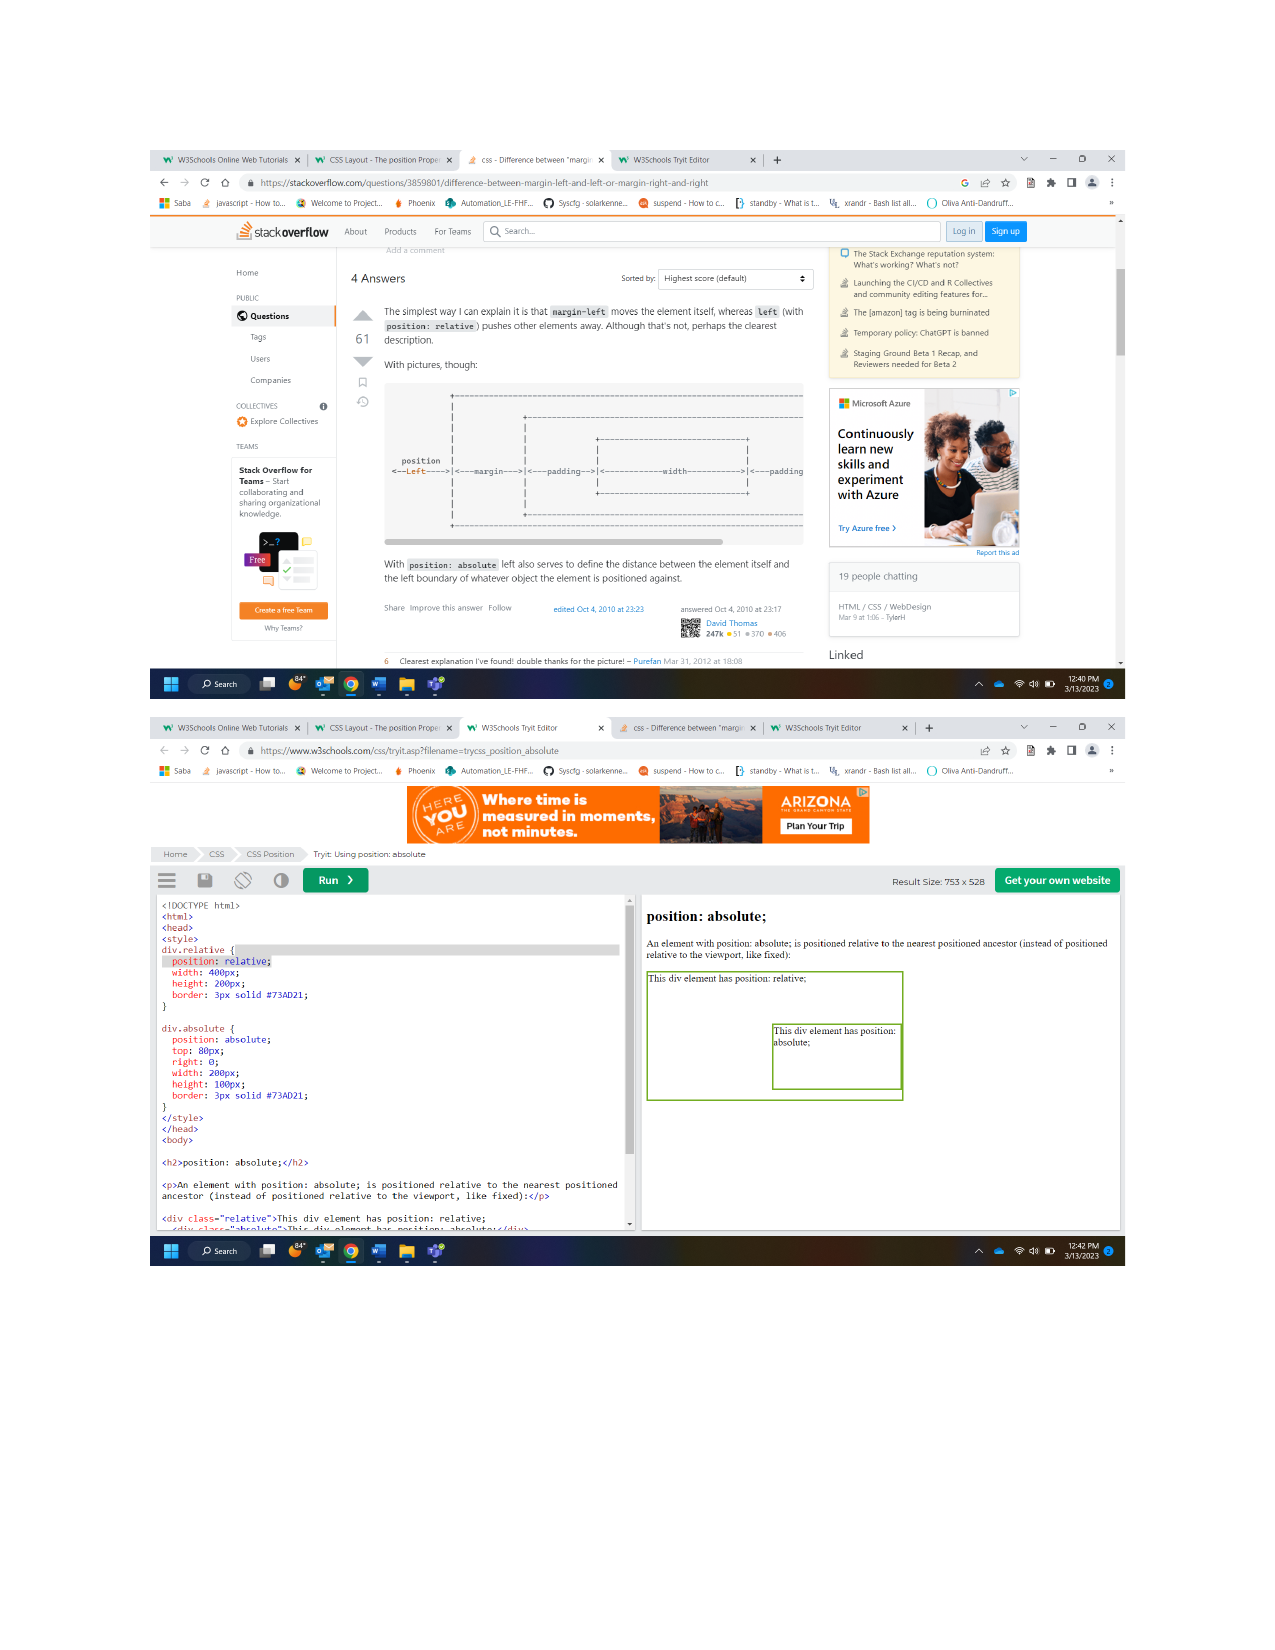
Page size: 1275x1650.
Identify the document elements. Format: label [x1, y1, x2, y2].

picture [150, 150, 1125, 699]
picture [150, 717, 1125, 1266]
